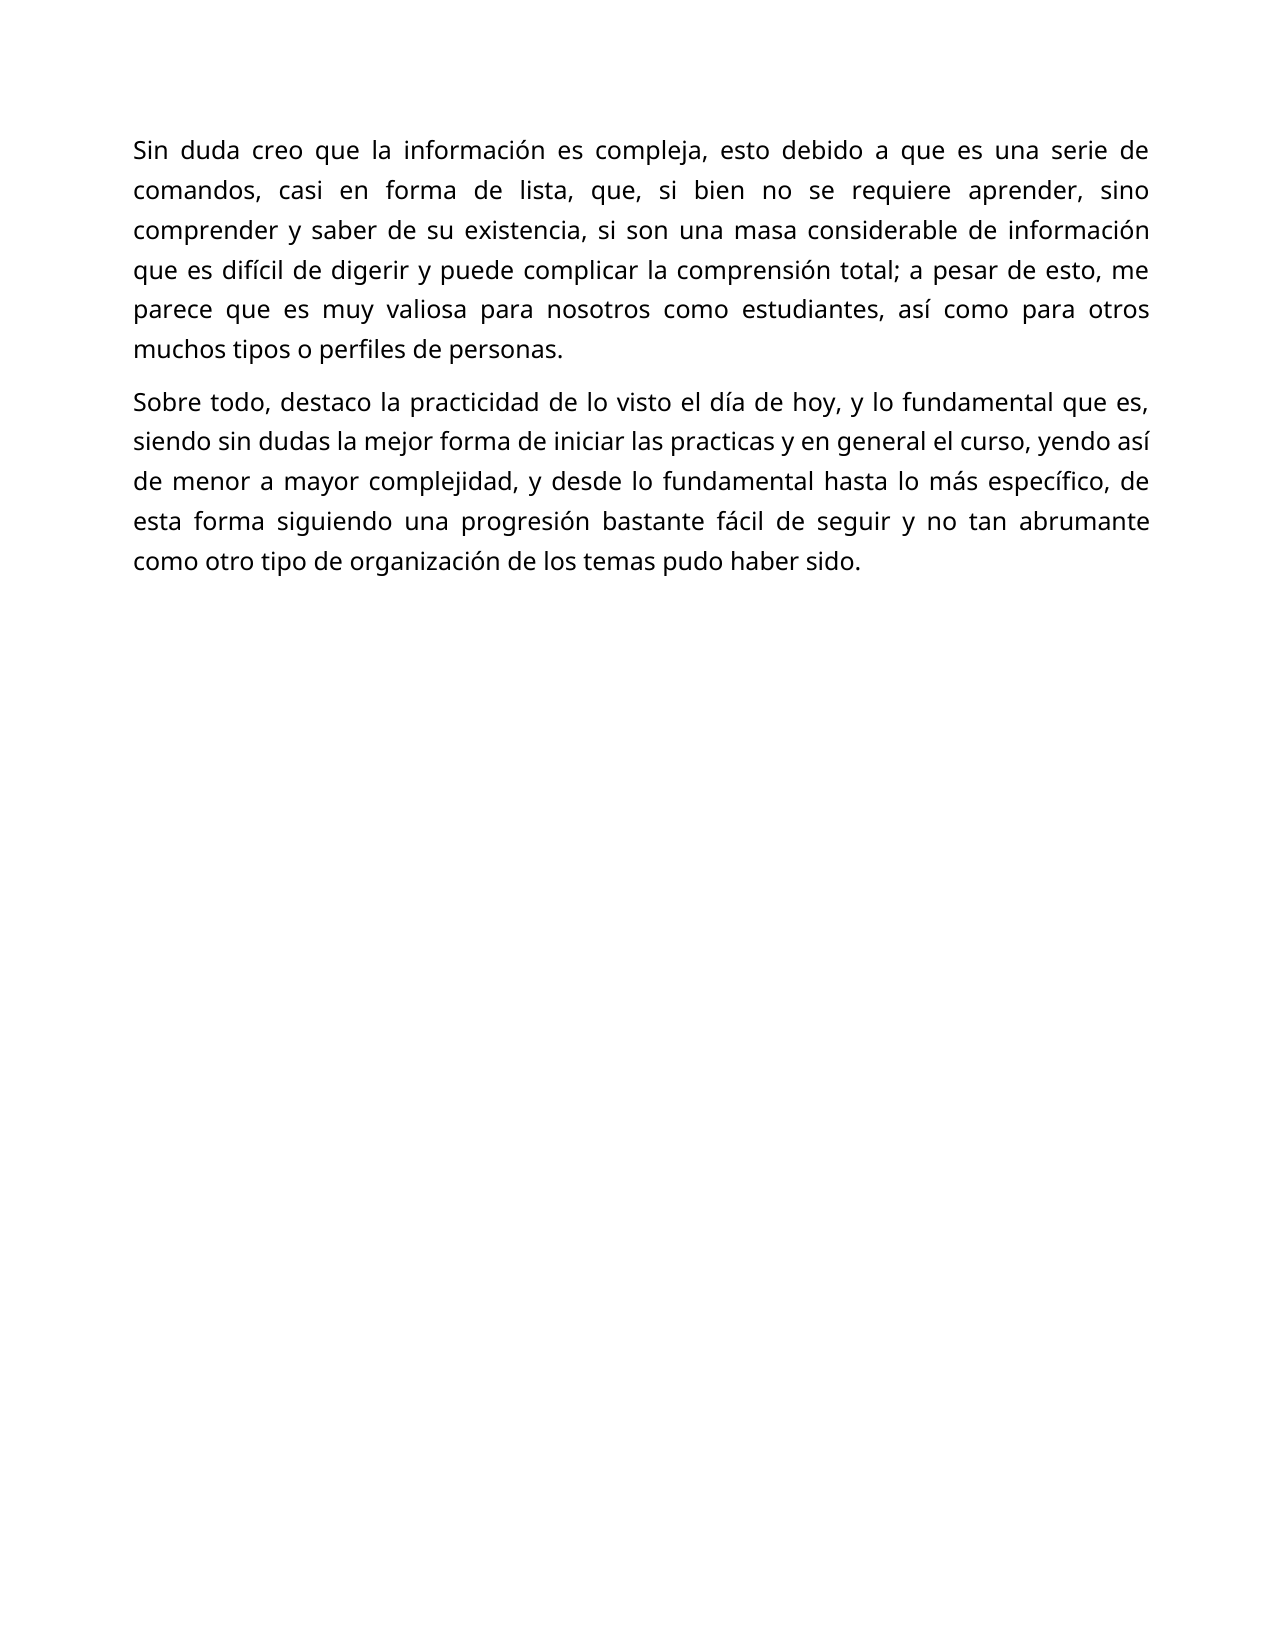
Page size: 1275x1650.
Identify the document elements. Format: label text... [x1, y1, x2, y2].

text Sin duda creo que la información es compleja, esto debido a que es una serie de comandos, casi en forma de lista, que, si bien no se requiere aprender, sino comprender y saber de su existencia, si son una masa considerable de información que es difícil de digerir y puede complicar la comprensión total; a pesar de esto, me parece que es muy valiosa para nosotros como estudiantes, así como para otros muchos tipos o perfiles de personas. [133, 133, 1152, 366]
text Sobre todo, destaco la practicidad de lo visto el día de hoy, y lo fundamental que es, siendo sin dudas la mejor forma de iniciar las practicas y en general el curso, yendo así de menor a mayor complejidad, y desde lo fundamental hasta lo más específico, de esta forma siguiendo una progresión bastante fácil de seguir y no tan abrumante como otro tipo de organización de los temas pudo haber sido. [133, 384, 1152, 577]
